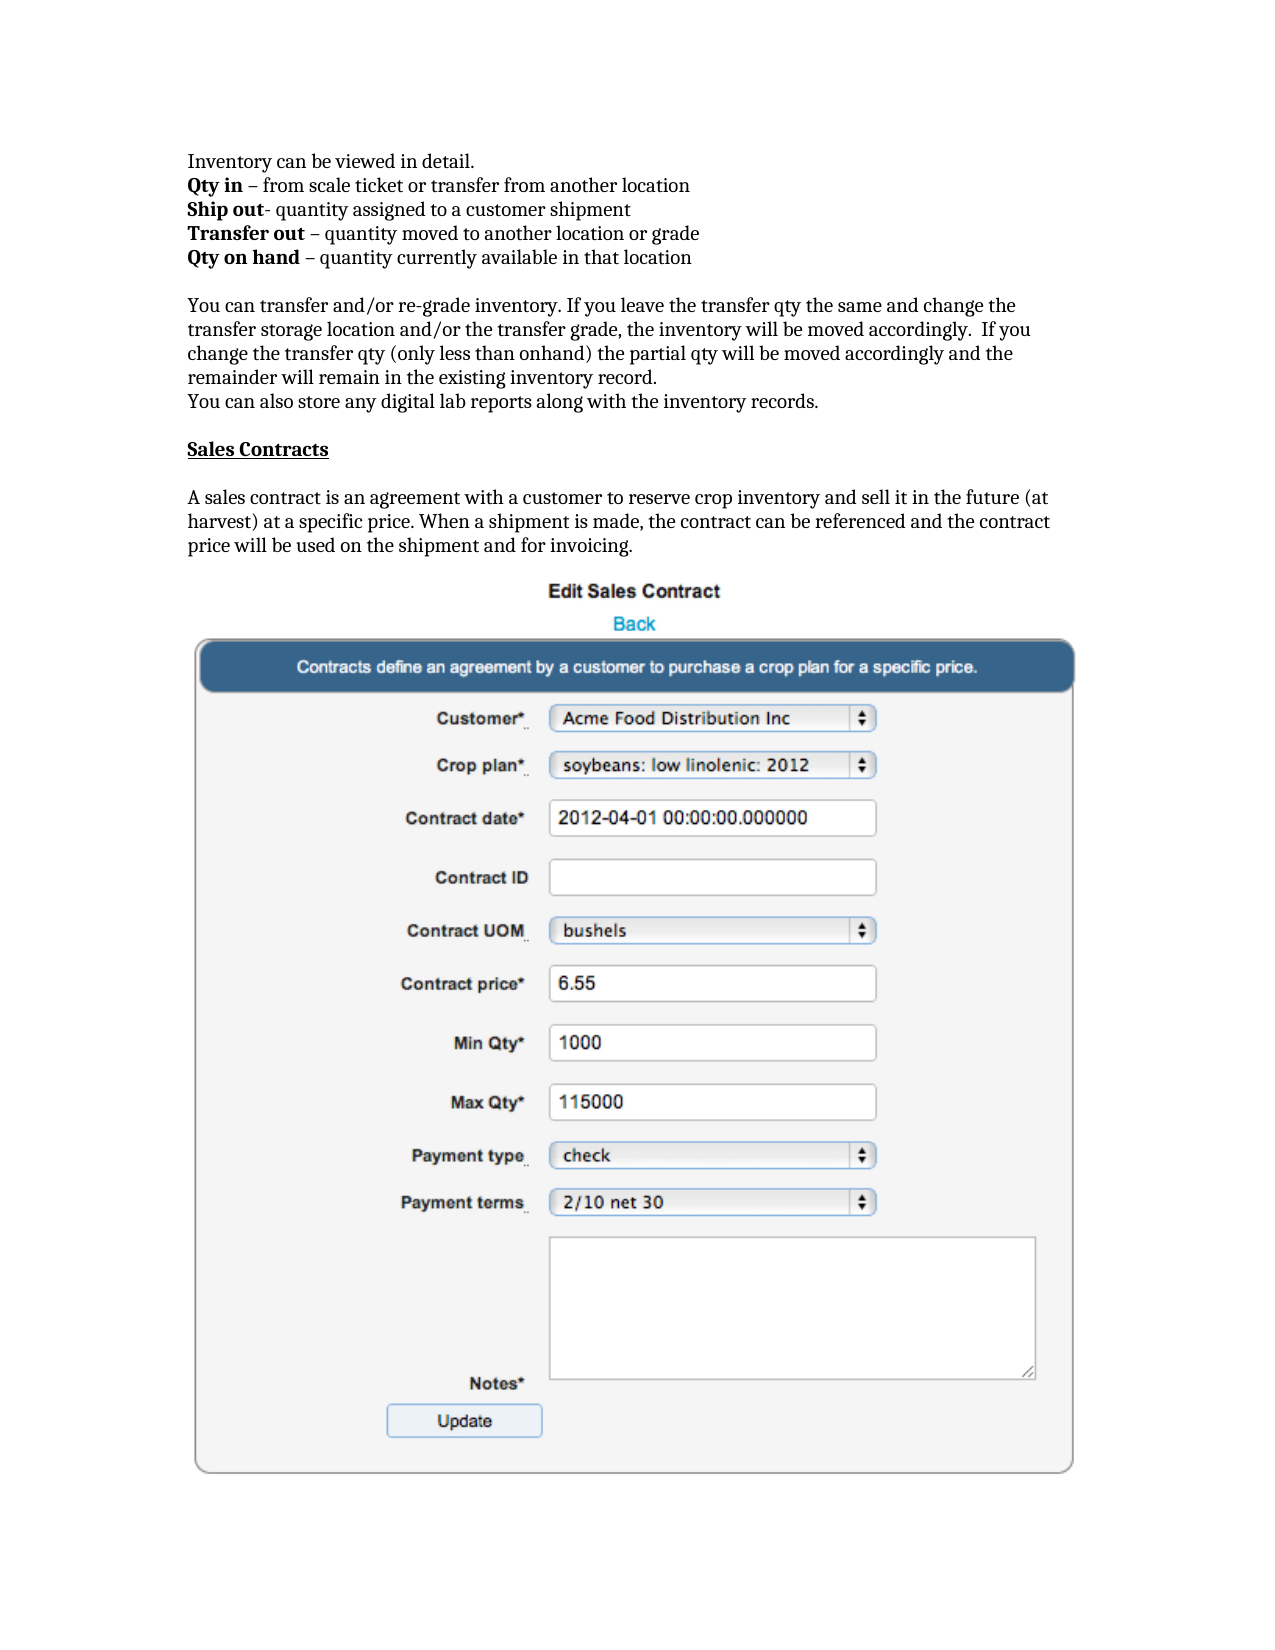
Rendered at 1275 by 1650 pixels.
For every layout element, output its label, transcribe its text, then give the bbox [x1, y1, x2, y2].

text A sales contract is an agreement with a customer to reserve crop inventory and sell it in the future (at harvest) at a specific price. When a shipment is made, the contract can be referenced and the contract price will be used on the shipment and for invoicing. [187, 485, 1087, 557]
text Sales Contracts [187, 437, 1087, 461]
text Qty in – from scale ticket or transfer from another location [187, 174, 1087, 198]
text Inventory can be viewed in detail. [187, 150, 1087, 174]
text You can transfer and/or re-grade inventory. If you leave the transfer qty the same and change the transfer storage location and/or the transfer grade, the inventory will be moved accordingly. If you change the transfer qty (only less than onhand) the partial qty will be moved accordingly and the remainder will remain in the existing inventory record. [187, 294, 1087, 389]
picture [187, 581, 1088, 1485]
text You can also store any digital lab reports along with the inventory records. [187, 389, 1087, 413]
text Transfer out – quantity moved to another location or grade [187, 222, 1087, 246]
text Ship out- quantity assigned to a customer shipment [187, 198, 1087, 222]
text Qty on hand – quantity currently available in that location [187, 246, 1087, 270]
